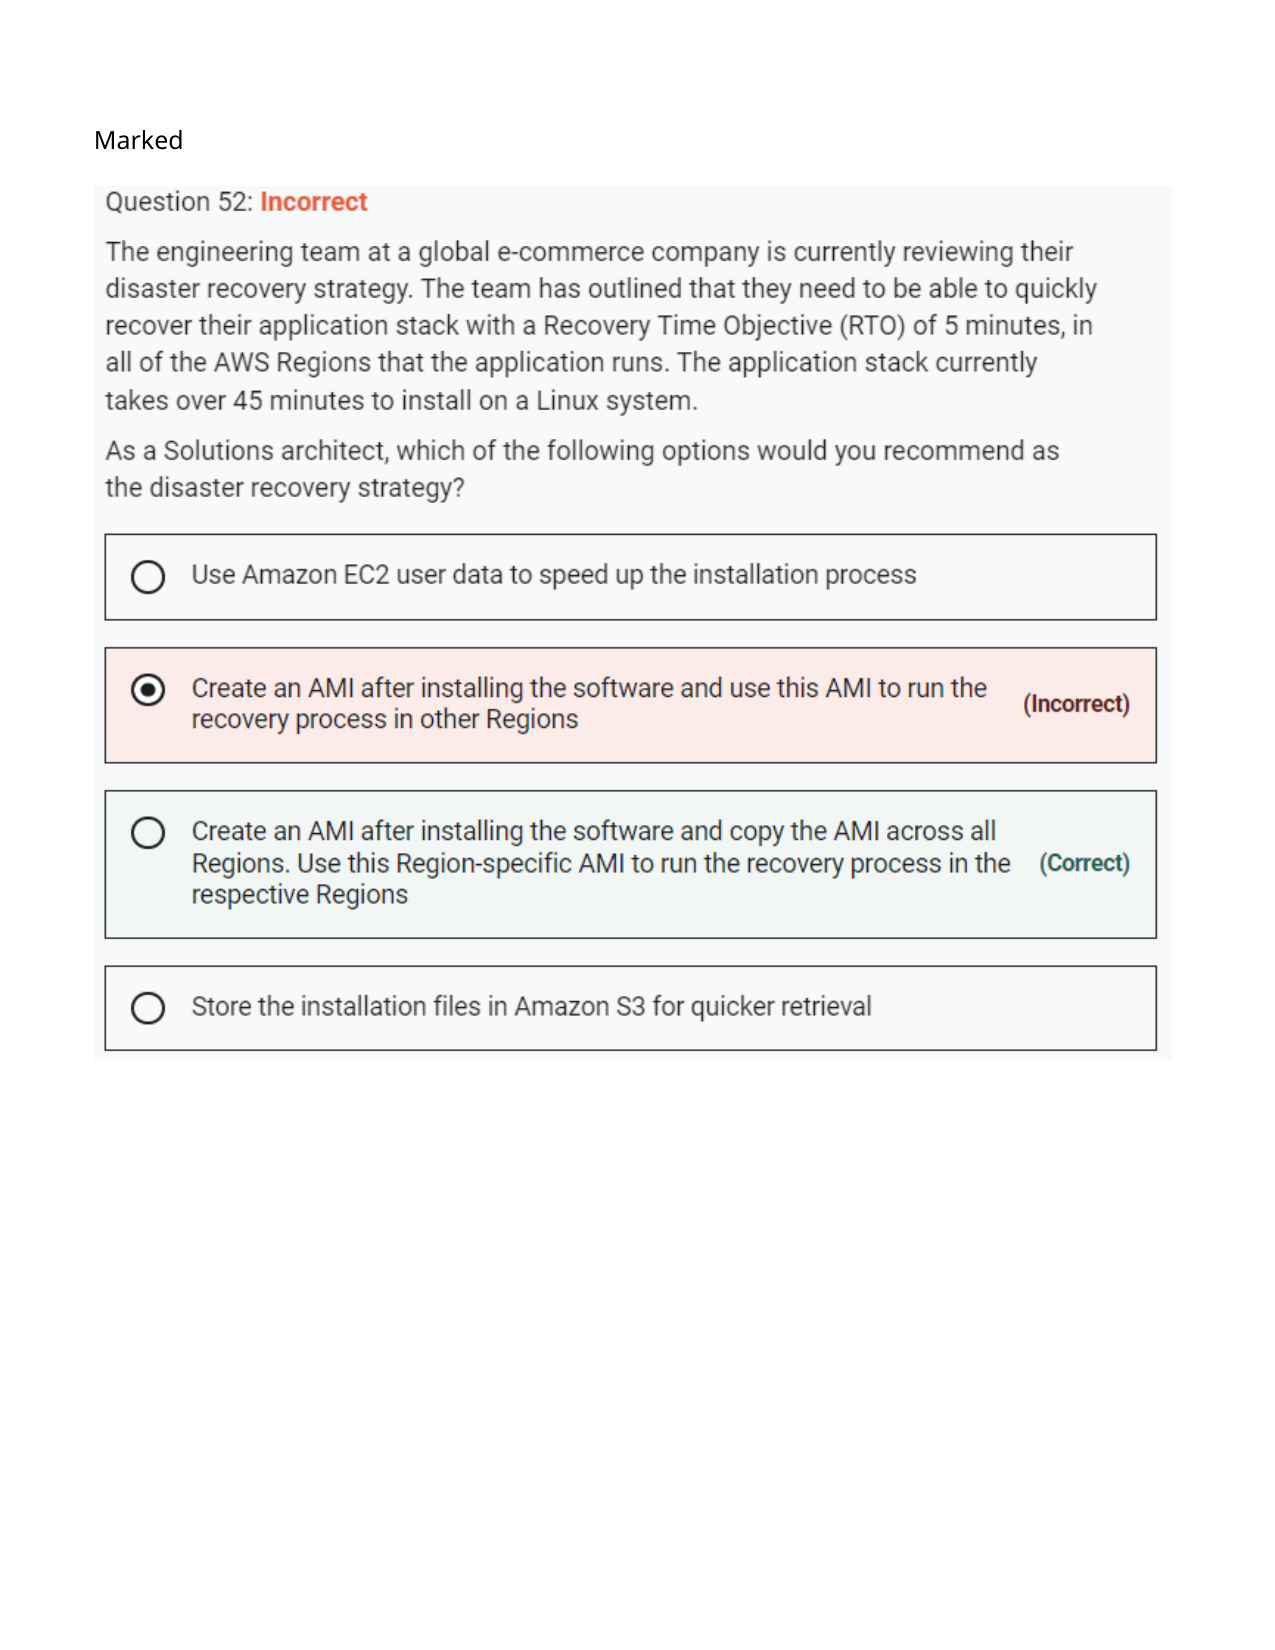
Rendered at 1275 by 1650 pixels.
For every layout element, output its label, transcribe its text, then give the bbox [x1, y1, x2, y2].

text Marked [94, 123, 1172, 157]
picture [93, 186, 1172, 1060]
